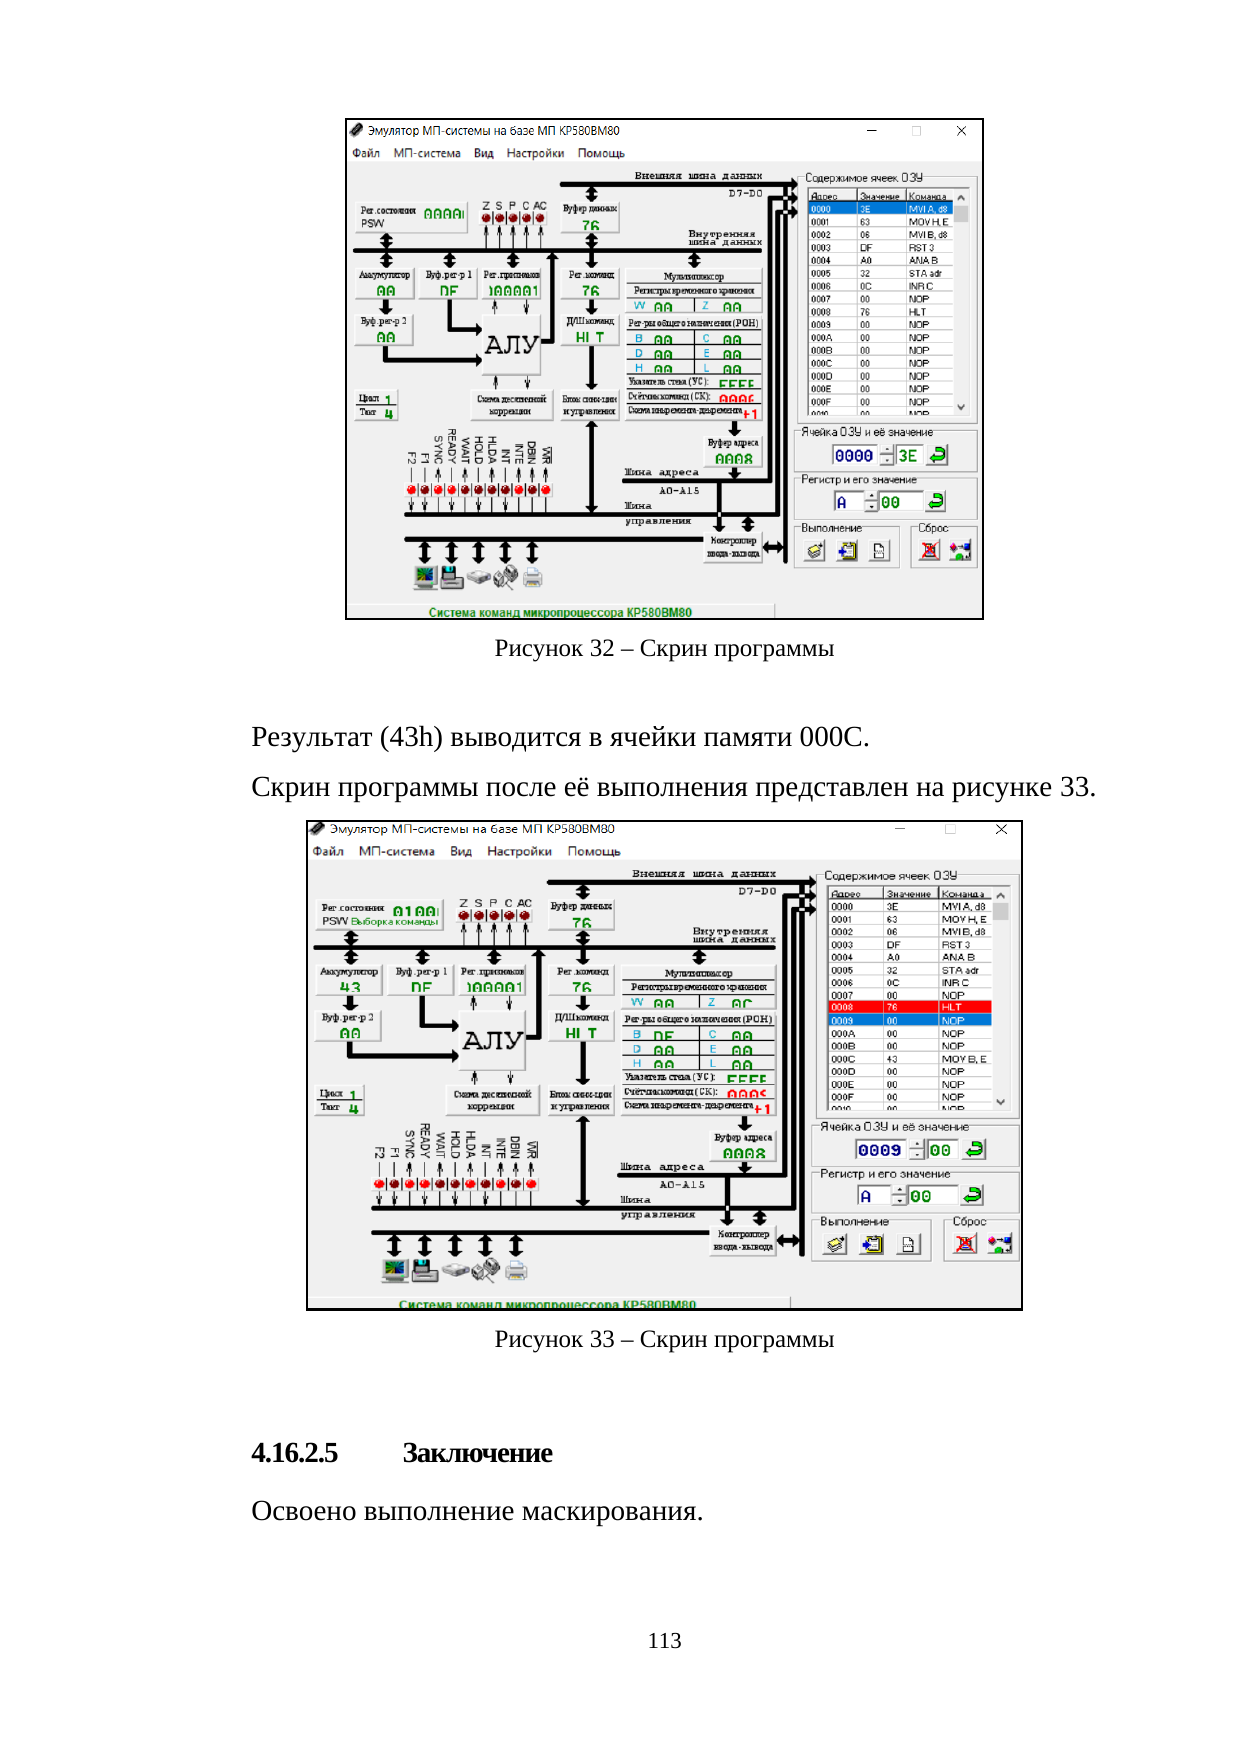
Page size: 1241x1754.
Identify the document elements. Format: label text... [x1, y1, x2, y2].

picture [347, 120, 982, 618]
text Рисунок 33 – Скрин программы [177, 1324, 1152, 1352]
picture [308, 822, 1021, 1308]
text Скрин программы после её выполнения представлен на рисунке 33. [177, 769, 1152, 803]
text Рисунок 32 – Скрин программы [177, 633, 1152, 662]
text Результат (43h) выводится в ячейки памяти 000C. [177, 719, 1152, 753]
title 4.16.2.5 Заключение [177, 1435, 1152, 1468]
text Освоено выполнение маскирования. [177, 1493, 1152, 1527]
